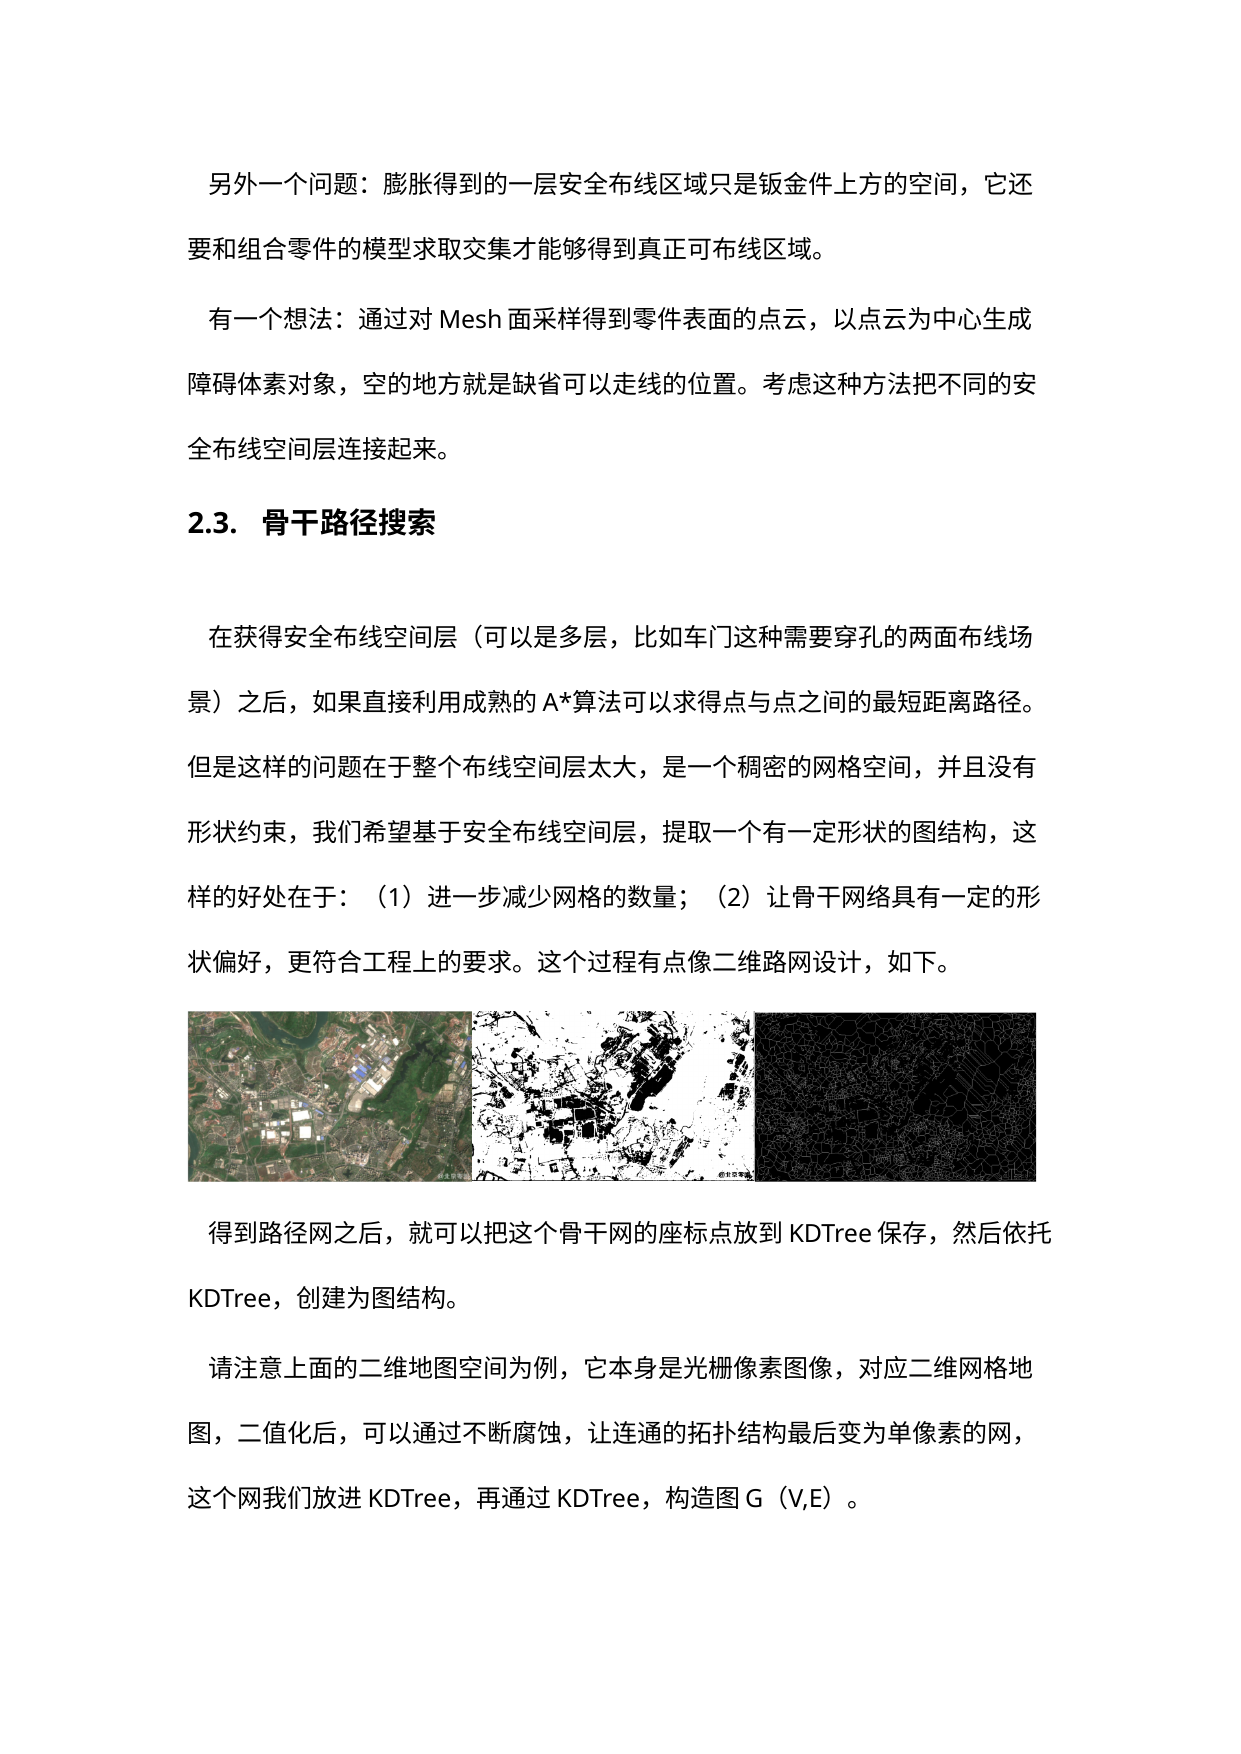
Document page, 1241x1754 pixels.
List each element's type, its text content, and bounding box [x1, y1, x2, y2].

subtitle 骨干路径搜索 [187, 488, 1053, 553]
picture [187, 1010, 1037, 1182]
text 得到路径网之后，就可以把这个骨干网的座标点放到KDTree保存，然后依托KDTree，创建为图结构。 [187, 1199, 1053, 1329]
text 在获得安全布线空间层（可以是多层，比如车门这种需要穿孔的两面布线场景）之后，如果直接利用成熟的A*算法可以求得点与点之间的最短距离路径。但是这样的问题在于整个布线空间层太大，是一个稠密的网格空间，并且没有形状约束，我们希望基于安全布线空间层，提取一个有一定形状的图结构，这样的好处在于：（1）进一步减少网格的数量；（2）让骨干网络具有一定的形状偏好，更符合工程上的要求。这个过程有点像二维路网设计，如下。 [187, 603, 1053, 993]
text 有一个想法：通过对Mesh面采样得到零件表面的点云，以点云为中心生成障碍体素对象，空的地方就是缺省可以走线的位置。考虑这种方法把不同的安全布线空间层连接起来。 [187, 285, 1053, 480]
text 请注意上面的二维地图空间为例，它本身是光栅像素图像，对应二维网格地图，二值化后，可以通过不断腐蚀，让连通的拓扑结构最后变为单像素的网，这个网我们放进KDTree，再通过KDTree，构造图G（V,E）。 [187, 1334, 1053, 1529]
text 另外一个问题：膨胀得到的一层安全布线区域只是钣金件上方的空间，它还要和组合零件的模型求取交集才能够得到真正可布线区域。 [187, 150, 1053, 280]
